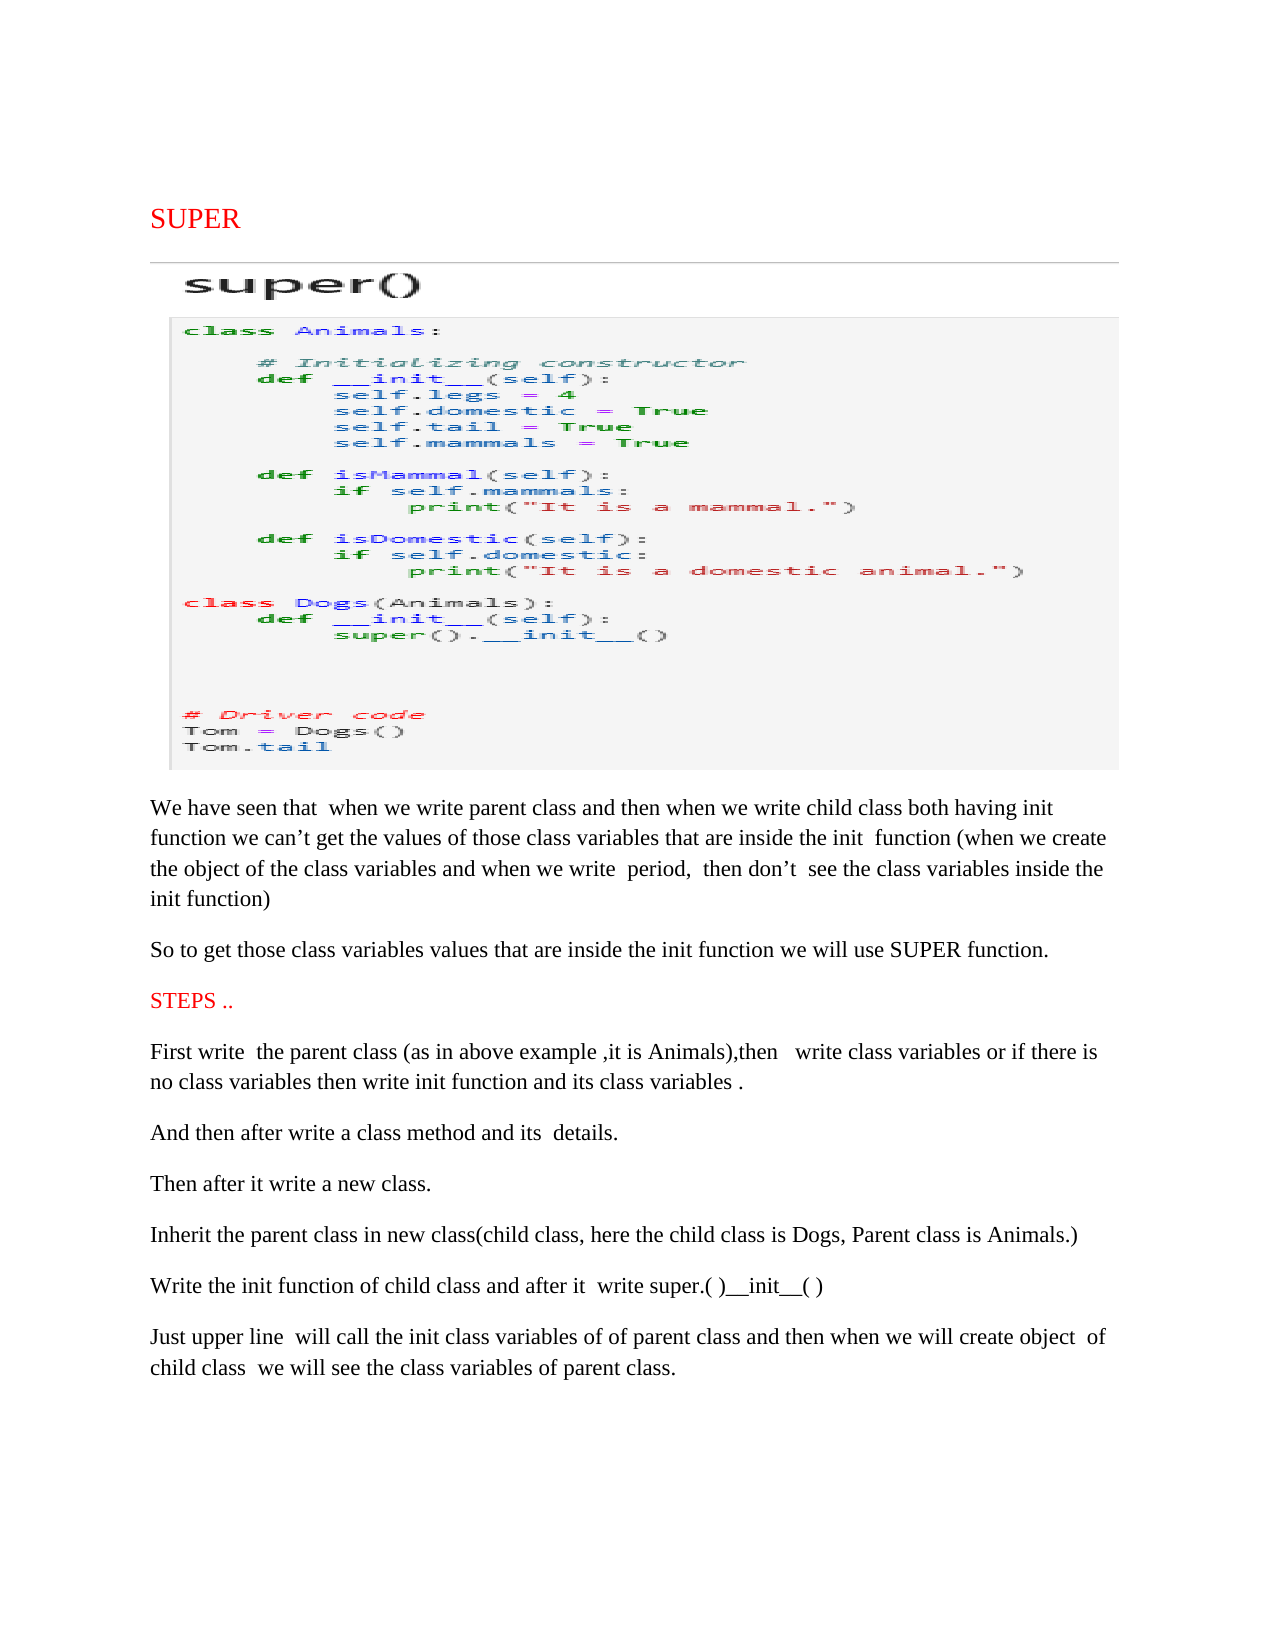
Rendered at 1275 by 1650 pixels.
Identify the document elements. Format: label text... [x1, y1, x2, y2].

text STEPS .. [150, 987, 1125, 1013]
text First write the parent class (as in above example ,it is Animals),then write class variables or if there is no class variables then write init function and its class variables . [150, 1038, 1125, 1094]
text Inherit the parent class in new class(child class, here the child class is Dogs, Parent class is Animals.) [150, 1221, 1125, 1248]
text Then after it write a new class. [150, 1170, 1125, 1197]
text Write the init function of child class and after it write super.( )__init__( ) [150, 1272, 1125, 1299]
text SUPER [150, 201, 1125, 234]
text Just upper line will call the init class variables of of parent class and then when we will create object of child class we will see the class variables of parent class. [150, 1323, 1125, 1380]
text And then after write a class method and its details. [150, 1119, 1125, 1146]
picture [150, 260, 1119, 770]
text So to get those class variables values that are inside the init function we will use SUPER function. [150, 936, 1125, 962]
text We have seen that when we write parent class and then when we write child class both having init function we can’t get the values of those class variables that are inside the init function (when we create the object of the class variables and when we write period, then don’t see the class variables inside the init function) [150, 794, 1125, 911]
